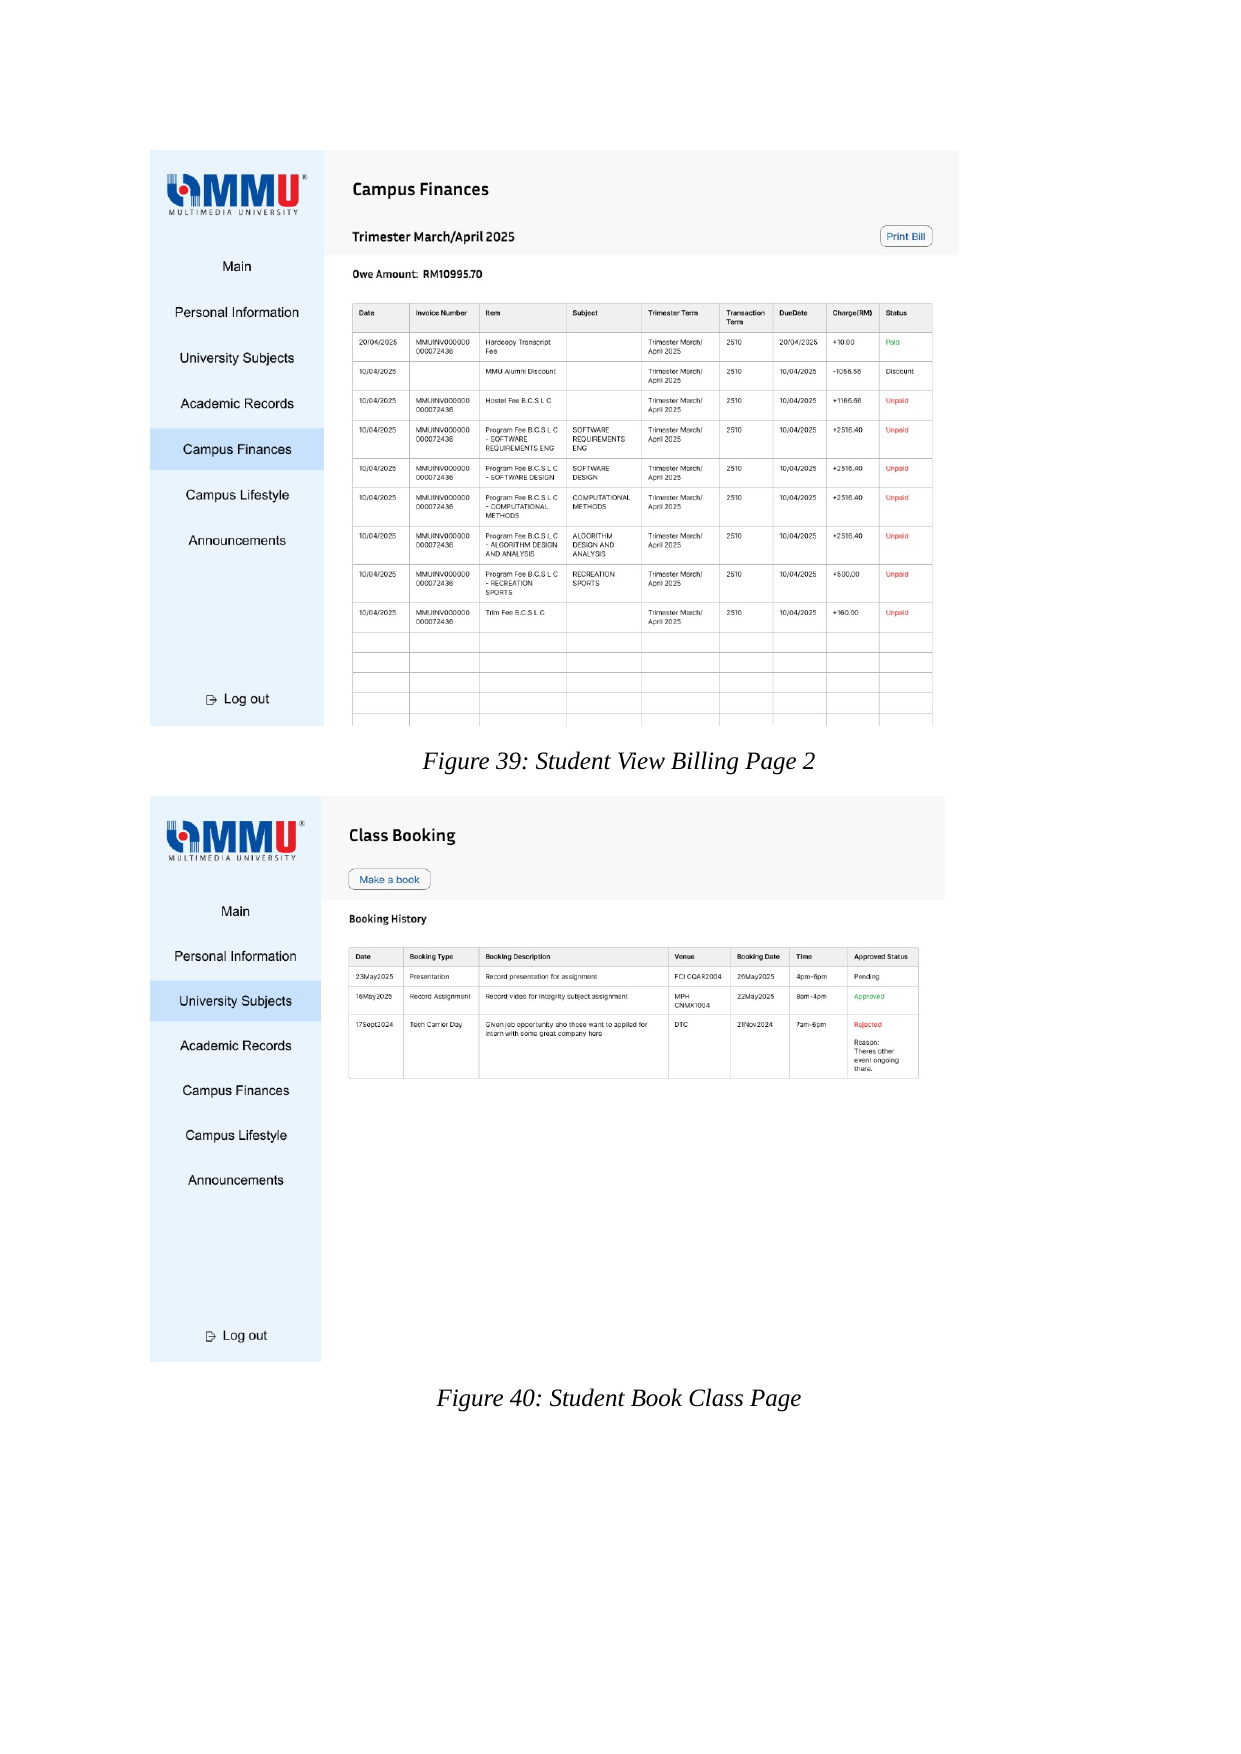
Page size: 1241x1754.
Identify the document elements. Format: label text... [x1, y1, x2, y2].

picture [150, 150, 960, 726]
text Figure 40: Student Book Class Page [150, 1383, 1090, 1411]
text Figure 39: Student View Billing Page 2 [150, 746, 1090, 775]
picture [150, 796, 946, 1362]
